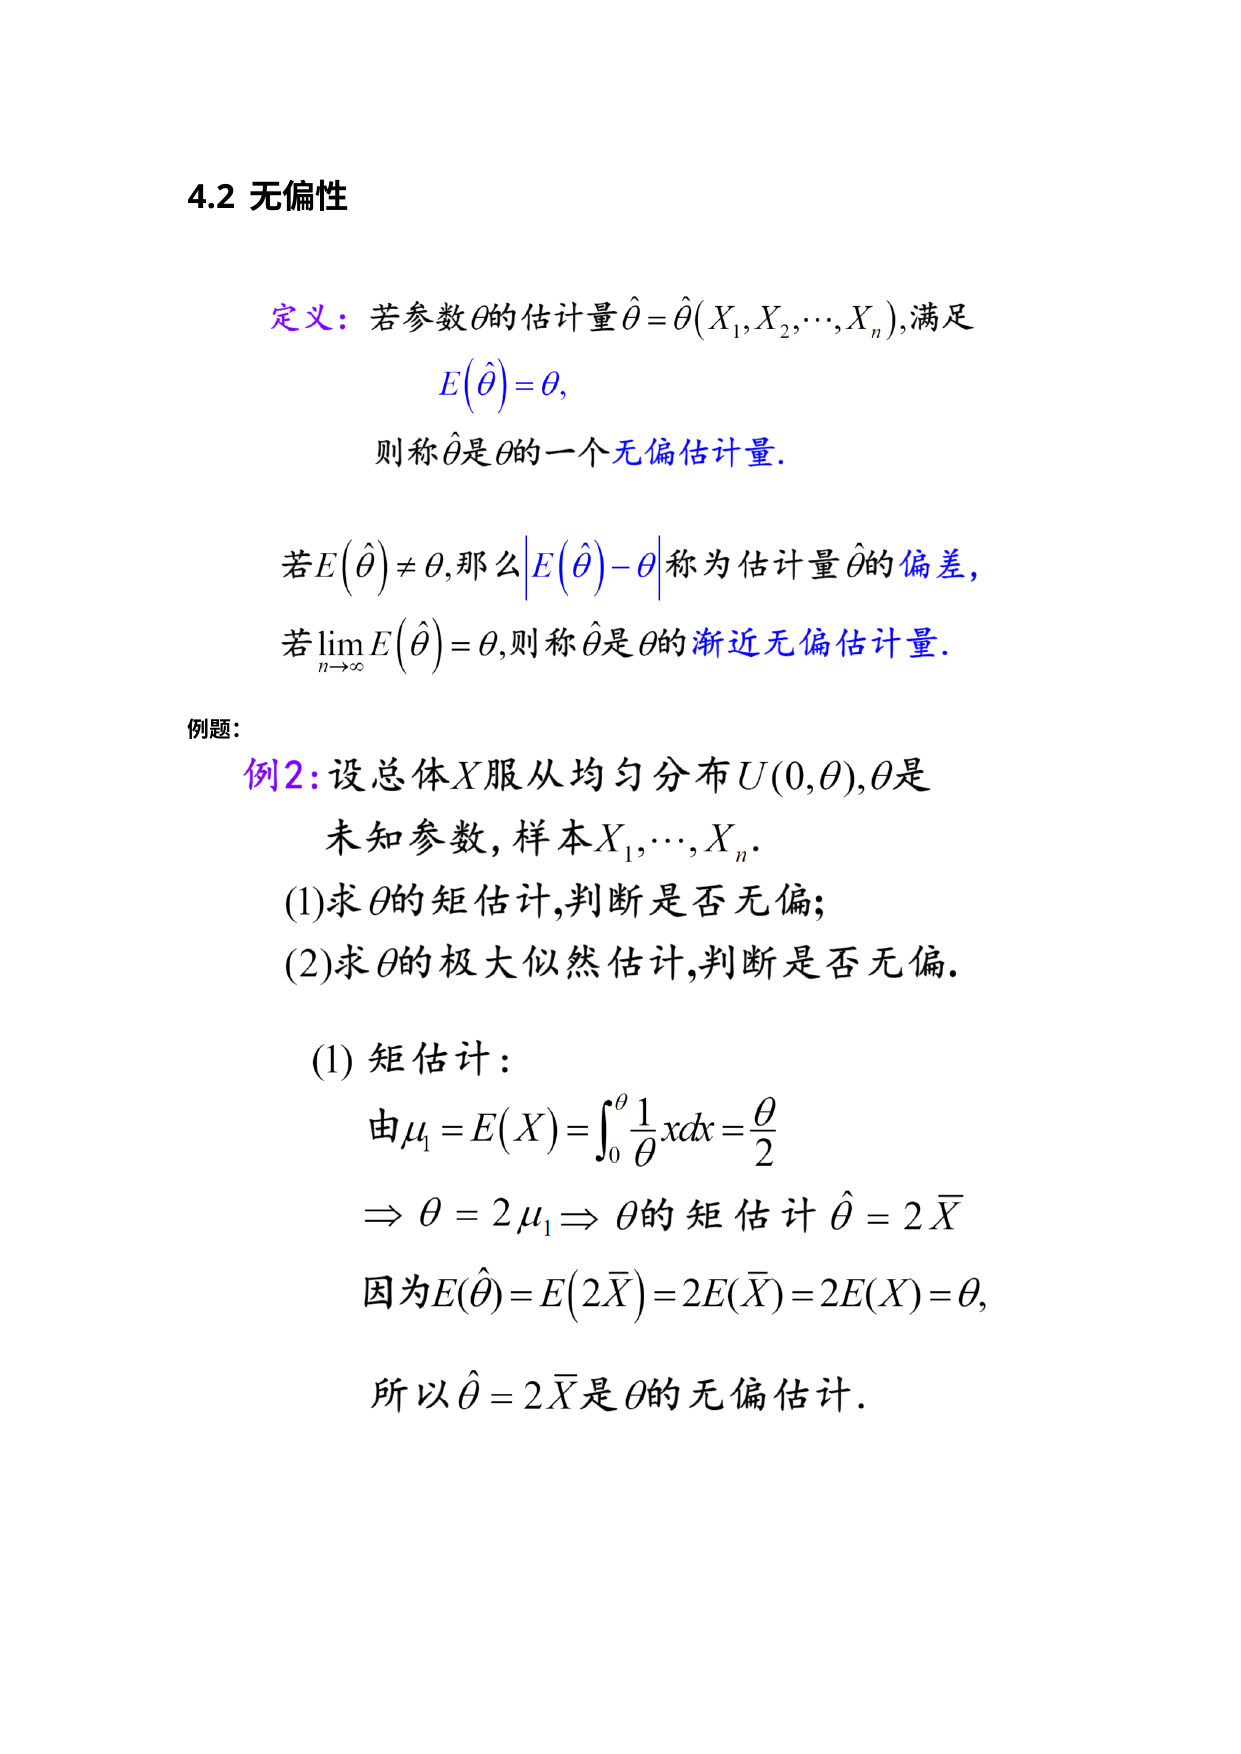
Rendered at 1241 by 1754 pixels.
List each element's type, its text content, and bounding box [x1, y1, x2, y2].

picture [187, 744, 1053, 1009]
text 例题： [187, 712, 1053, 744]
picture [187, 1036, 1053, 1428]
picture [187, 289, 1053, 684]
subtitle 无偏性 [187, 162, 1053, 227]
